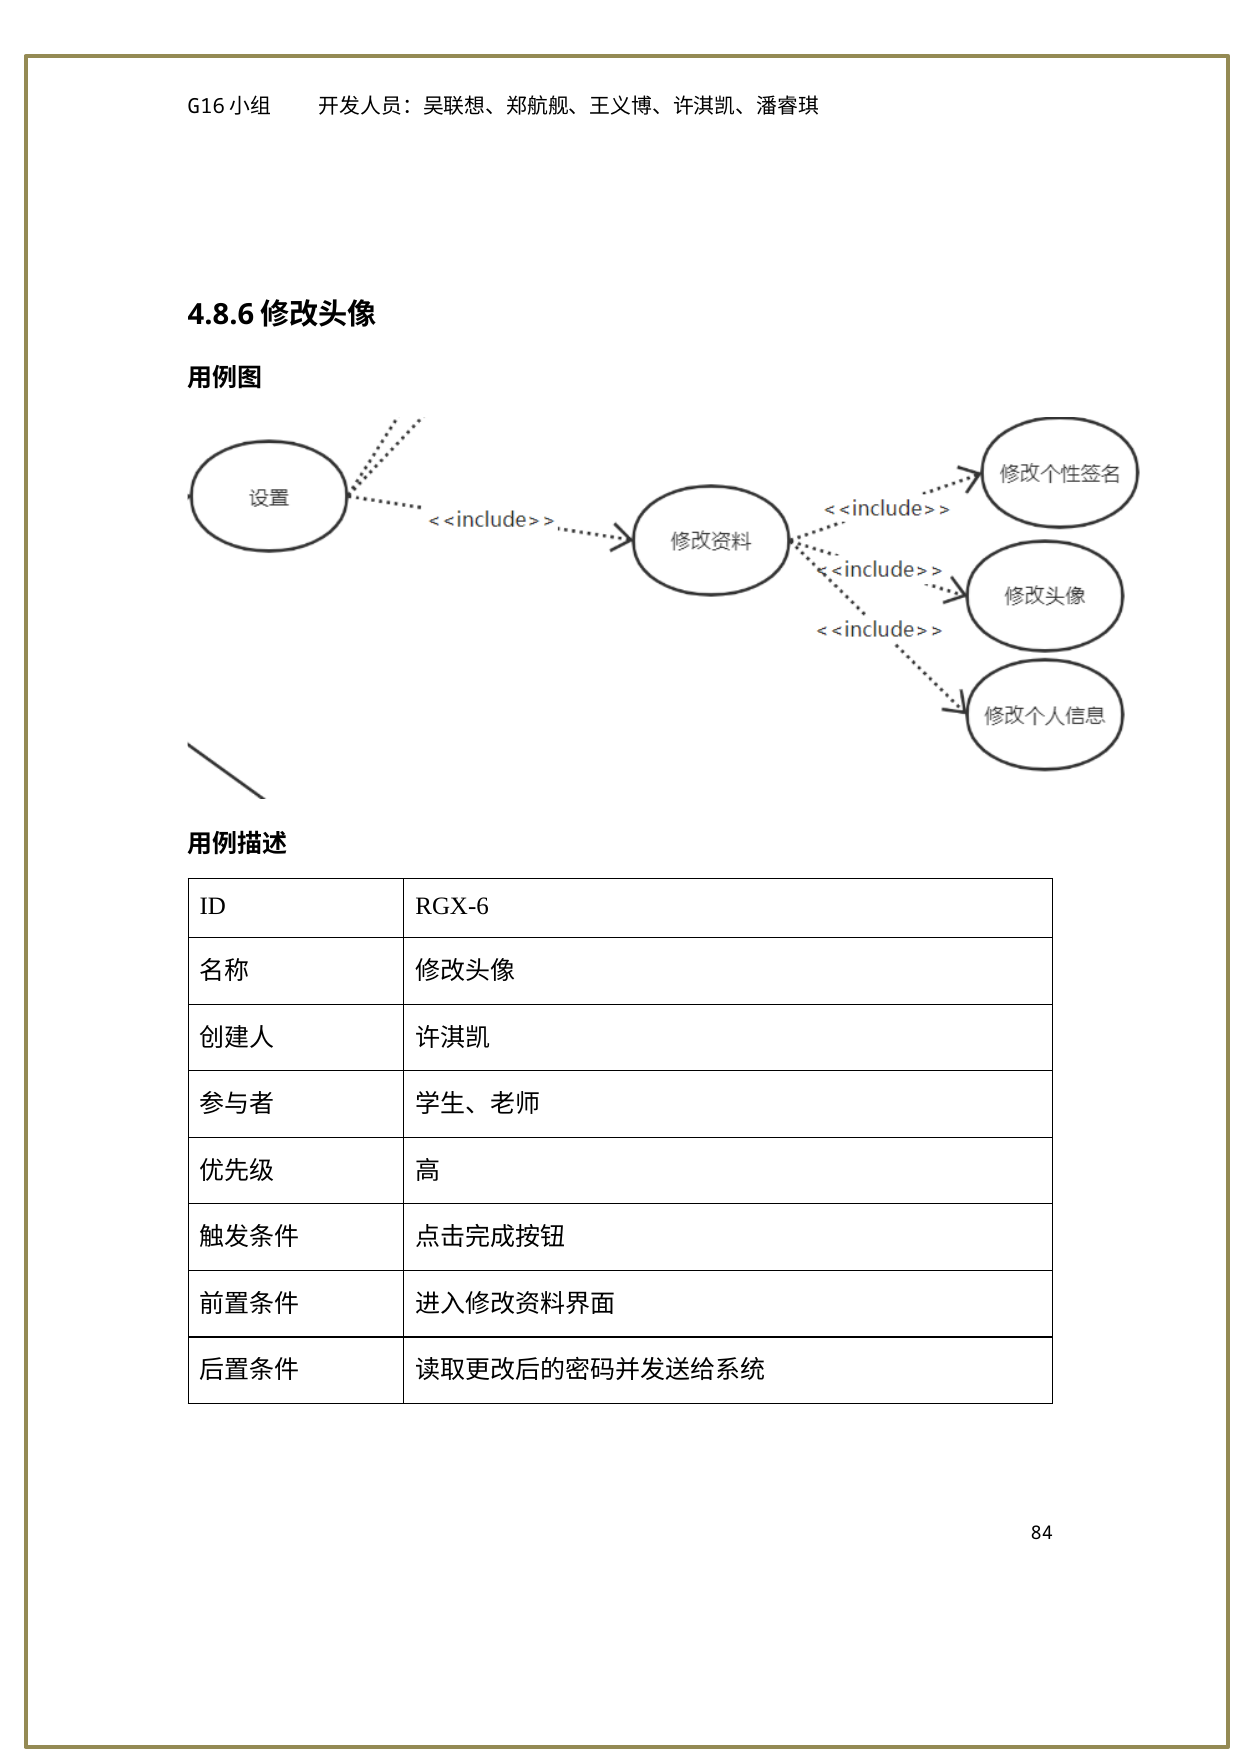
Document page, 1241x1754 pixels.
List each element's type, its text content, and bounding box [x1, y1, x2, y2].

table_cell 参与者 [189, 1071, 403, 1137]
table_cell 读取更改后的密码并发送给系统 [404, 1338, 1052, 1403]
table_cell 修改头像 [404, 938, 1052, 1003]
table_cell 名称 [189, 938, 403, 1003]
table_cell 进入修改资料界面 [404, 1271, 1052, 1336]
table_cell 点击完成按钮 [404, 1204, 1052, 1270]
picture [187, 417, 1182, 799]
table_cell 创建人 [189, 1005, 403, 1070]
table_cell 后置条件 [189, 1338, 403, 1403]
table_cell 学生、老师 [404, 1071, 1052, 1137]
table_header ID [189, 879, 403, 937]
table_cell 许淇凯 [404, 1005, 1052, 1070]
table_header RGX-6 [404, 879, 1052, 937]
table_cell 前置条件 [189, 1271, 403, 1336]
table_cell 触发条件 [189, 1204, 403, 1270]
table_cell 优先级 [189, 1138, 403, 1203]
subtitle 4.8.6修改头像 [187, 290, 1053, 333]
subtitle 用例描述 [187, 823, 1053, 860]
subtitle 用例图 [187, 358, 1053, 394]
table_cell 高 [404, 1138, 1052, 1203]
